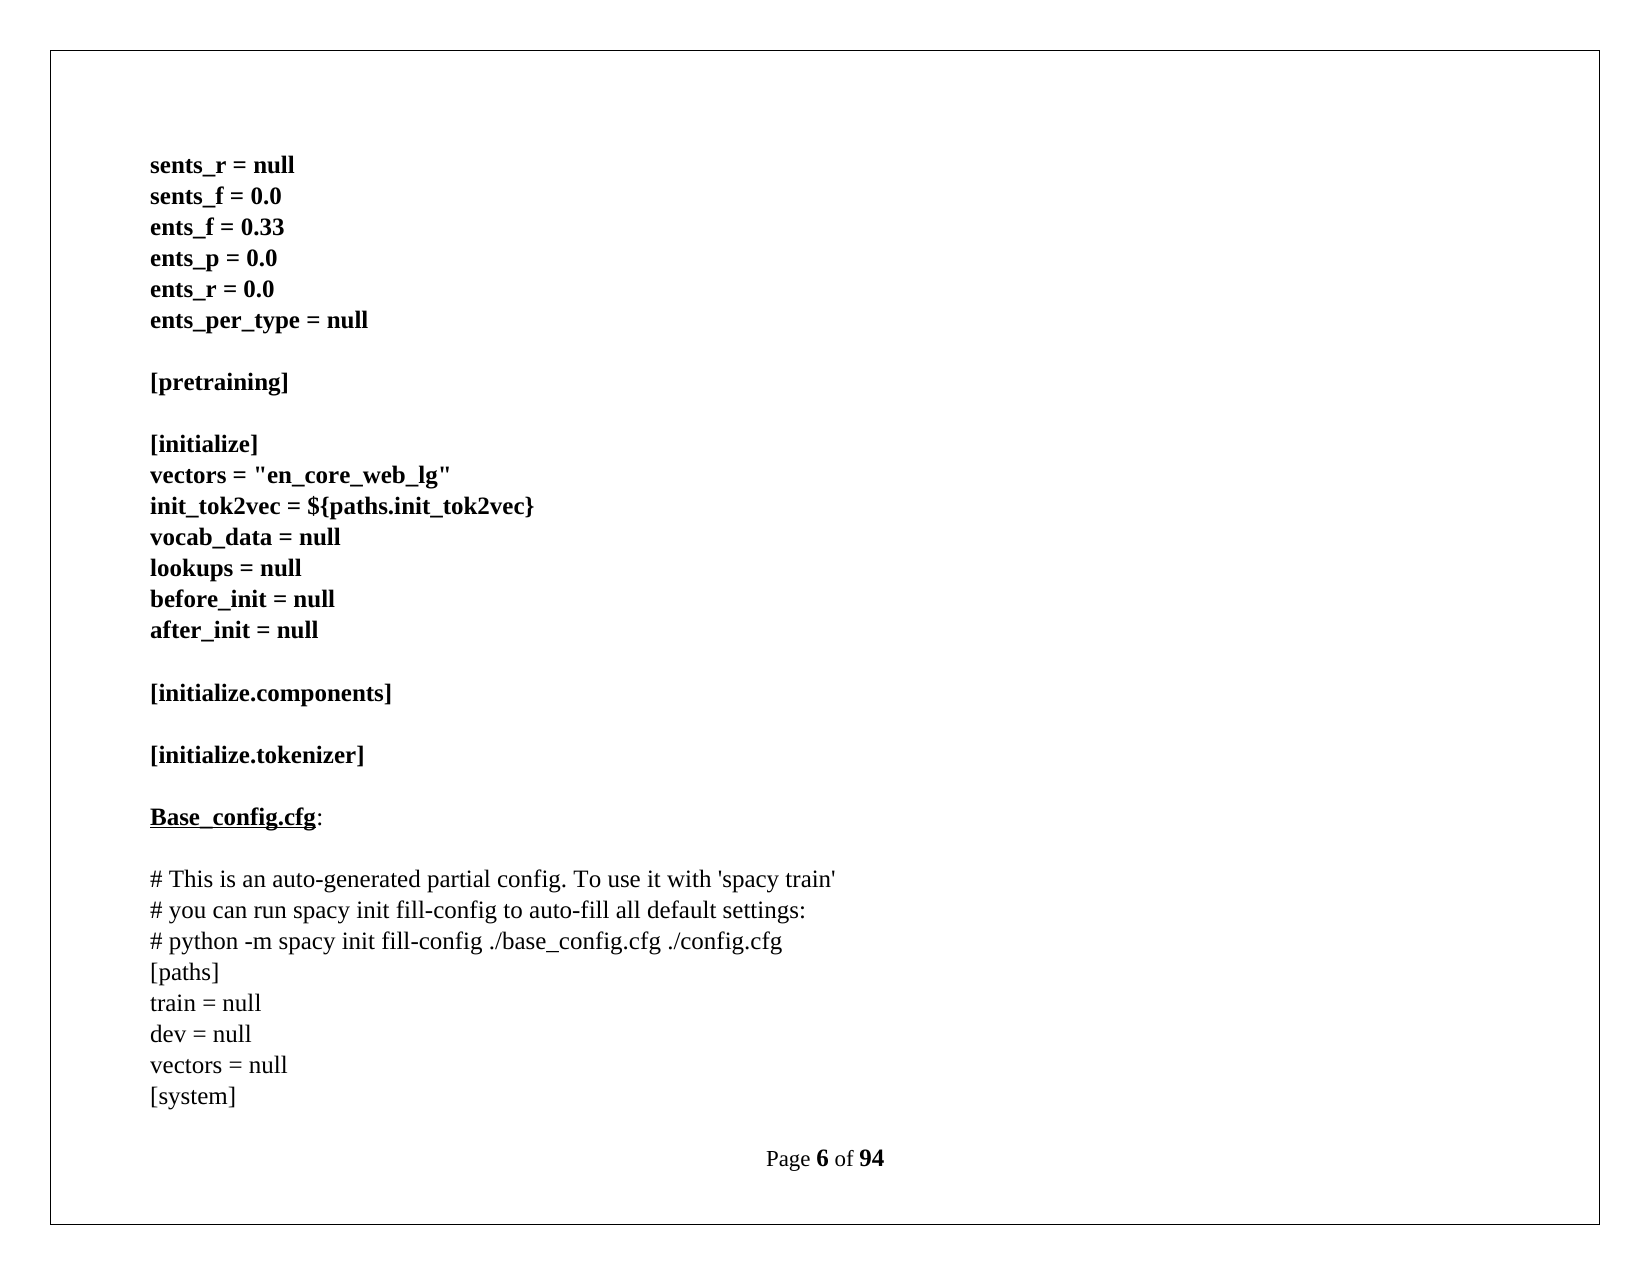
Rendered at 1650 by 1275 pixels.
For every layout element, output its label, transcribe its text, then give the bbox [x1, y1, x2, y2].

text # This is an auto-generated partial config. To use it with 'spacy train' [150, 864, 1500, 893]
text after_init = null [150, 616, 1500, 644]
text Base_config.cfg: [150, 802, 1500, 831]
text vocab_data = null [150, 522, 1500, 551]
text sents_f = 0.0 [150, 181, 1500, 210]
text # python -m spacy init fill-config ./base_config.cfg ./config.cfg [150, 926, 1500, 955]
text [initialize.tokenizer] [150, 740, 1500, 768]
text vectors = "en_core_web_lg" [150, 460, 1500, 489]
text [initialize] [150, 429, 1500, 458]
text init_tok2vec = ${paths.init_tok2vec} [150, 491, 1500, 520]
text [initialize.components] [150, 678, 1500, 706]
text train = null [150, 988, 1500, 1017]
text [pretraining] [150, 367, 1500, 396]
text ents_p = 0.0 [150, 243, 1500, 272]
text ents_per_type = null [150, 305, 1500, 334]
text [paths] [150, 957, 1500, 986]
text sents_r = null [150, 150, 1500, 179]
text [system] [150, 1081, 1500, 1110]
text dev = null [150, 1019, 1500, 1048]
text ents_r = 0.0 [150, 274, 1500, 303]
text vectors = null [150, 1050, 1500, 1079]
text before_init = null [150, 584, 1500, 613]
text ents_f = 0.33 [150, 212, 1500, 241]
text lookups = null [150, 553, 1500, 582]
text # you can run spacy init fill-config to auto-fill all default settings: [150, 895, 1500, 924]
